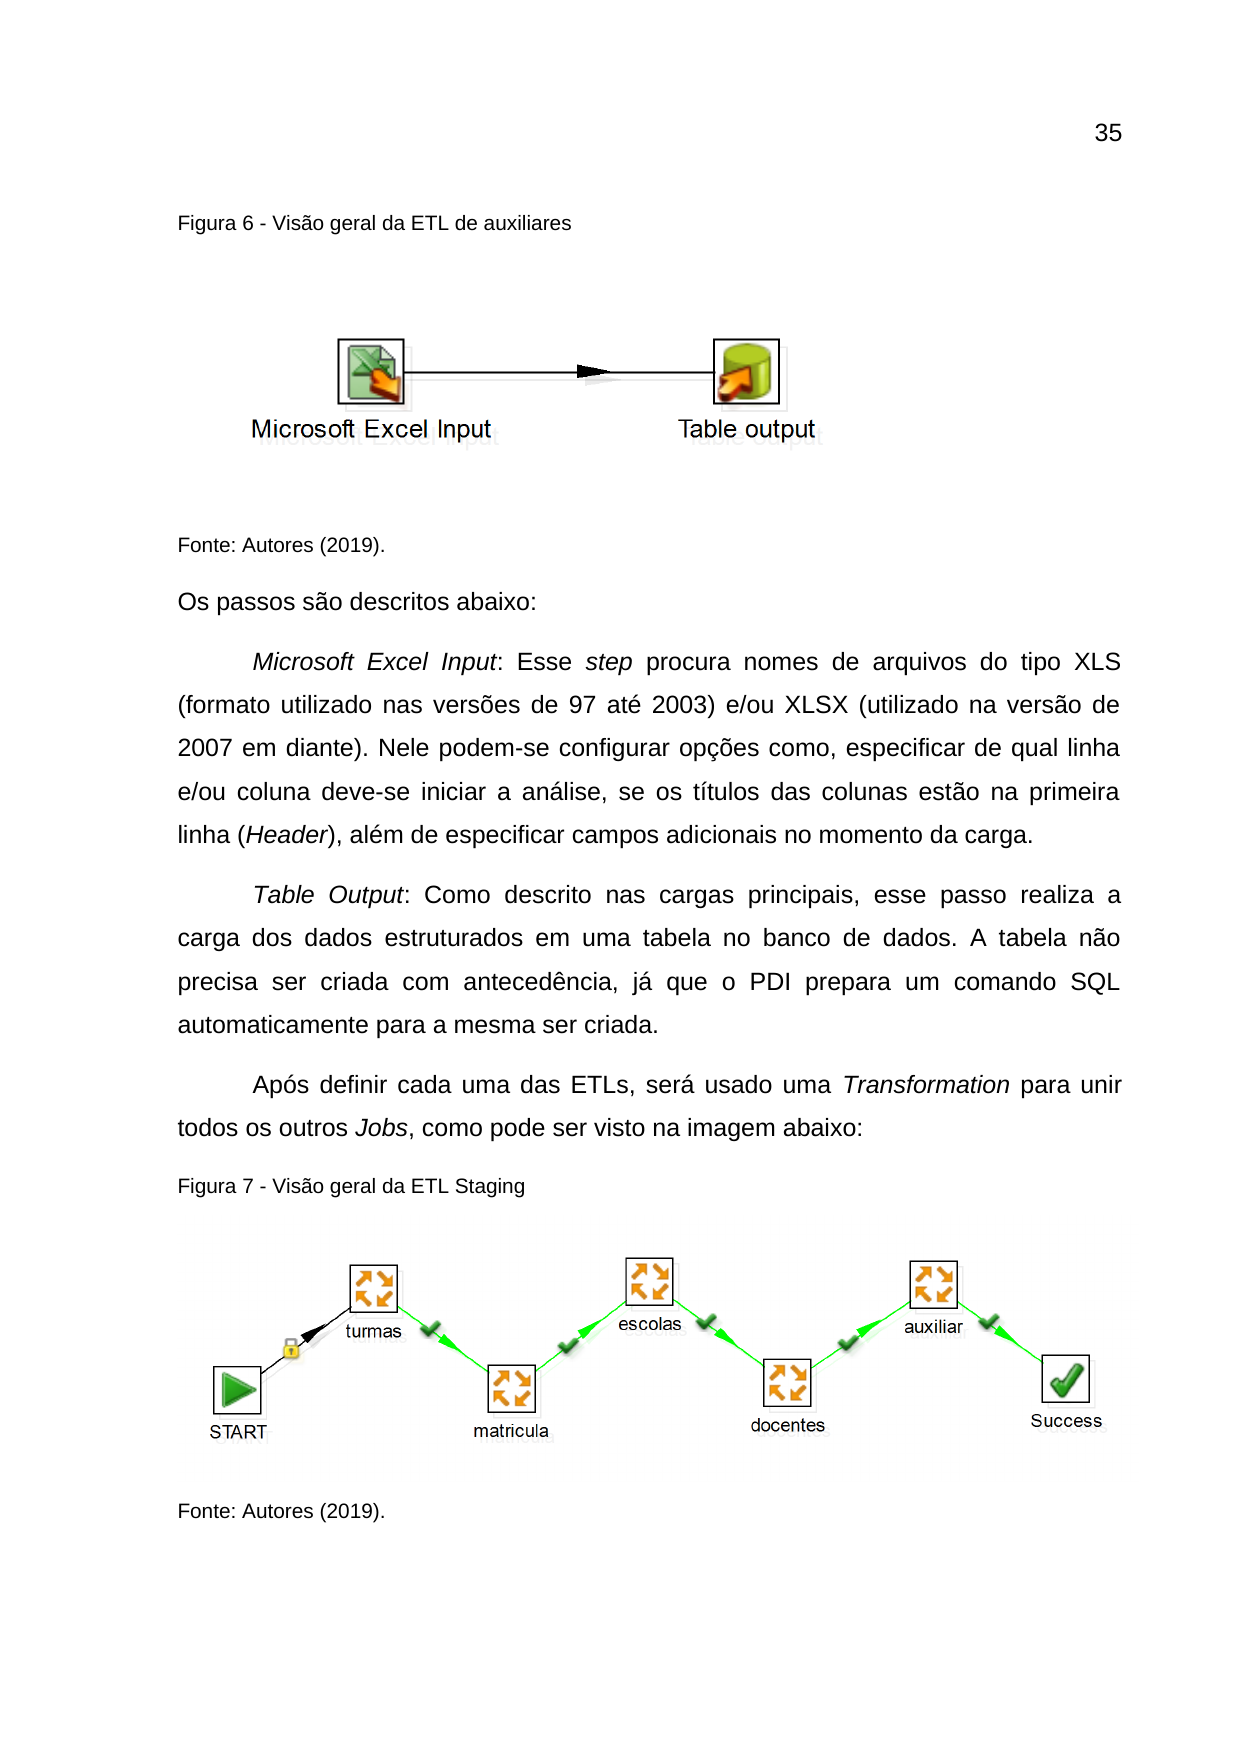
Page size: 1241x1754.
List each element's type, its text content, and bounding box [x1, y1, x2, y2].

picture [177, 1215, 1139, 1482]
picture [177, 252, 916, 516]
text Table Output: Como descrito nas cargas principais, esse passo realiza a carga dos dados estruturados em uma tabela no banco de dados. A tabela não precisa ser criada com antecedência, já que o PDI prepara um comando SQL automaticamente para a mesma ser criada. [177, 880, 1122, 1038]
text Fonte: Autores (2019). [177, 1499, 1122, 1523]
text Microsoft Excel Input: Esse step procura nomes de arquivos do tipo XLS (formato utilizado nas versões de 97 até 2003) e/ou XLSX (utilizado na versão de 2007 em diante). Nele podem-se configurar opções como, especificar de qual linha e/ou coluna deve-se iniciar a análise, se os títulos das colunas estão na primeira linha (Header), além de especificar campos adicionais no momento da carga. [177, 647, 1122, 848]
text Fonte: Autores (2019). [177, 533, 1122, 557]
text Após definir cada uma das ETLs, será usado uma Transformation para unir todos os outros Jobs, como pode ser visto na imagem abaixo: [177, 1070, 1122, 1142]
text Os passos são descritos abaixo: [177, 586, 1122, 615]
